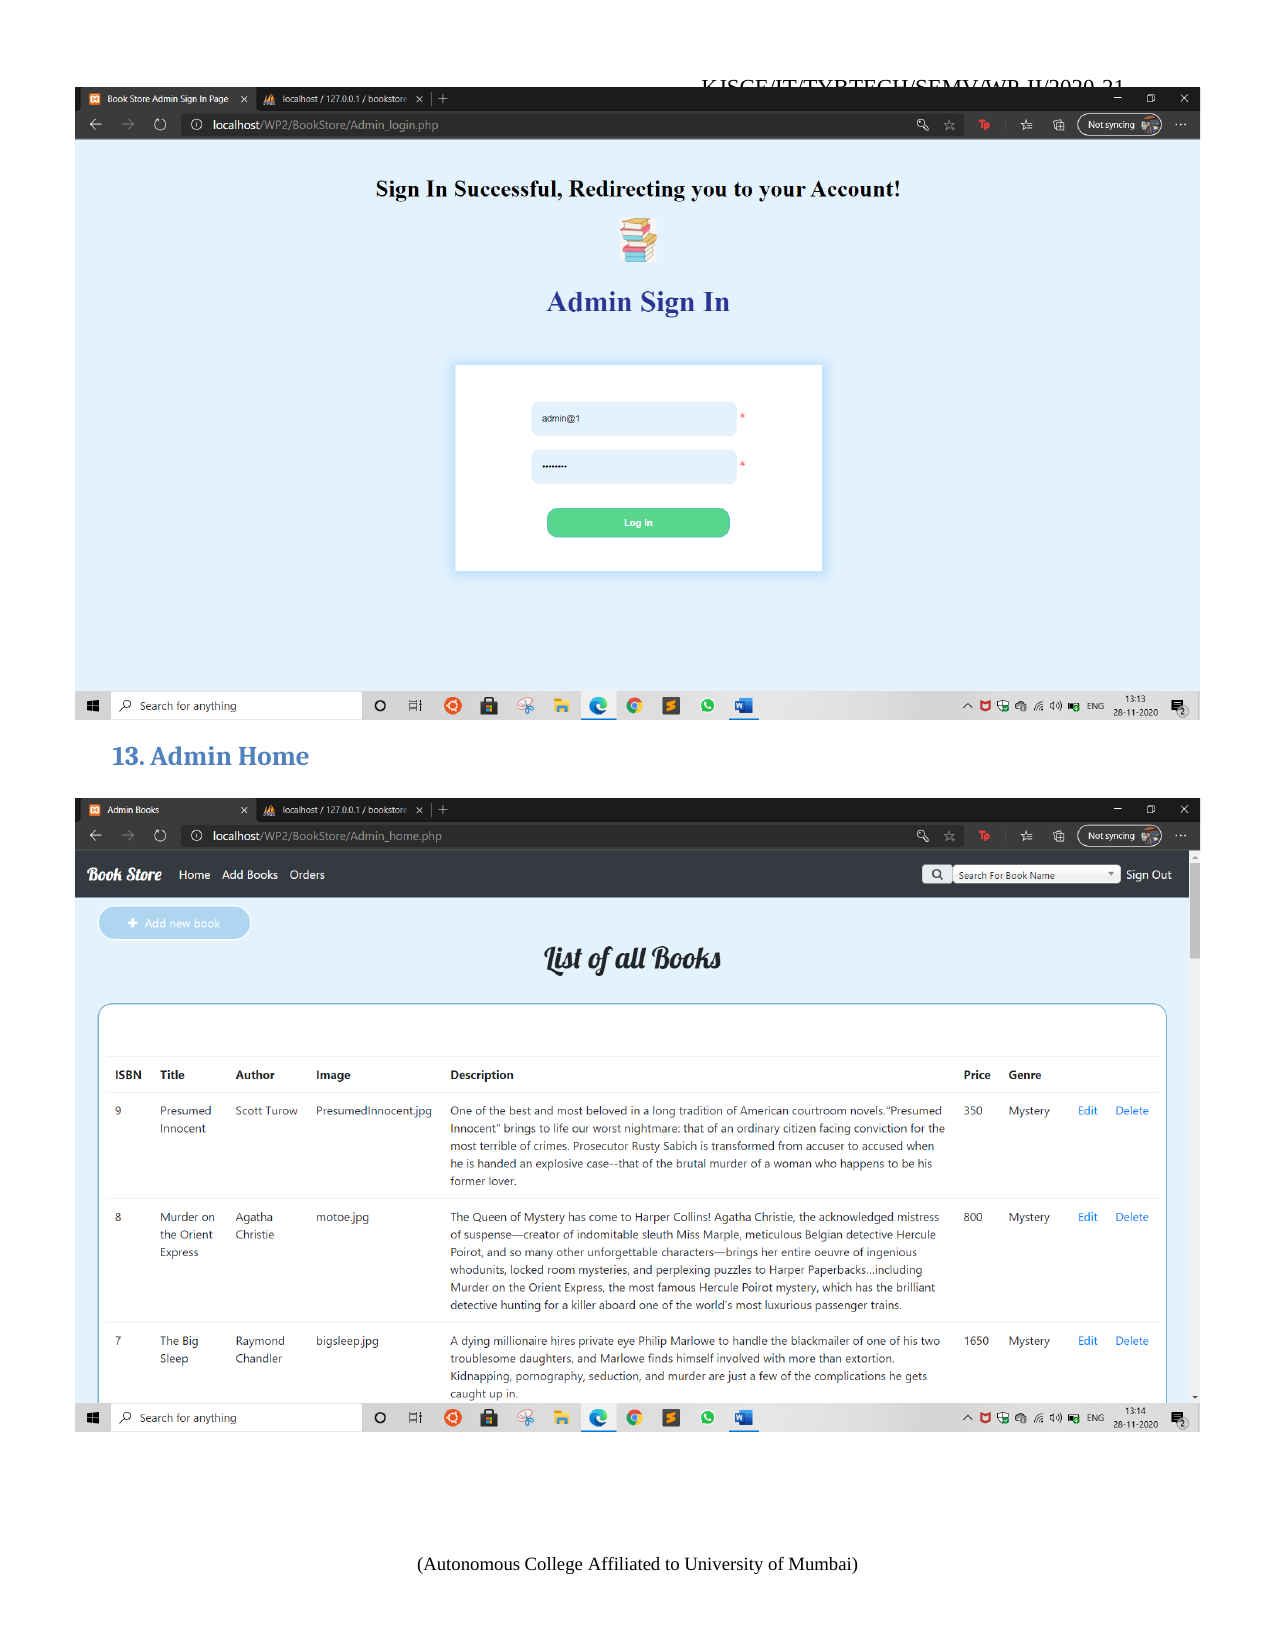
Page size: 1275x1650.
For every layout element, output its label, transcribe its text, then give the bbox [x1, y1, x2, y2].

picture [75, 798, 1200, 1432]
subtitle Admin Home [112, 741, 1200, 772]
picture [75, 87, 1200, 720]
